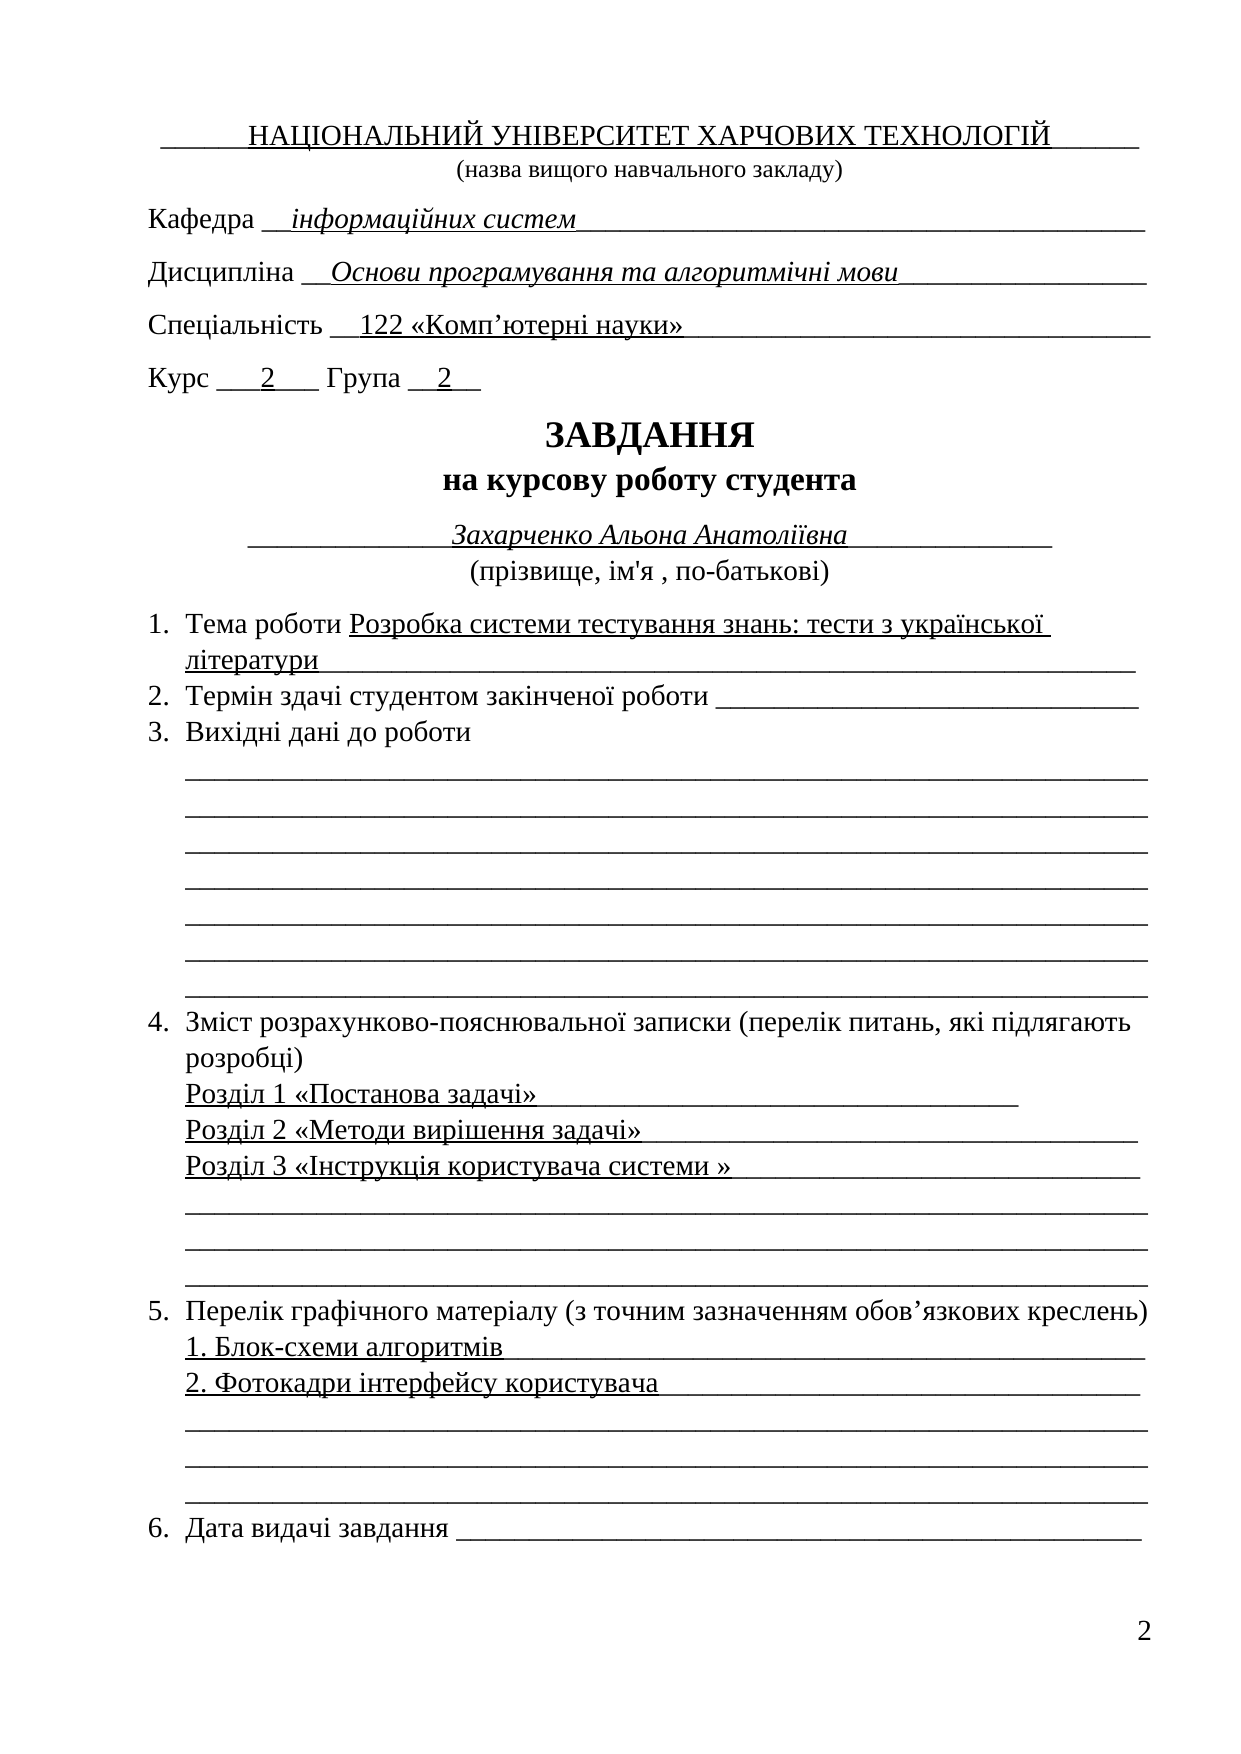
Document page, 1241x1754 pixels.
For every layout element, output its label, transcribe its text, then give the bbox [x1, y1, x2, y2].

text Спеціальність __122 «Комп’ютерні науки»________________________________ [148, 307, 1152, 341]
list Вихідні дані до роботи __________________________________________________________________ ____________________________________________________________________________________________________________________________________ __________________________________________________________________ __________________________________________________________________ __________________________________________________________________ __________________________________________________________________ [148, 714, 1152, 1001]
list Розділ 1 «Постанова задачі»_________________________________ Розділ 2 «Методи вирішення задачі»__________________________________ Розділ 3 «Інструкція користувача системи »____________________________ __________________________________________________________________ __________________________________________________________________ __________________________________________________________________ [185, 1076, 1152, 1290]
list Тема роботи Розробка системи тестування знань: тести з української літератури________________________________________________________ [148, 606, 1152, 676]
list Дата видачі завдання _______________________________________________ [148, 1510, 1152, 1543]
text Курс ___2___ Група __2__ [148, 360, 1152, 394]
list Зміст розрахунково-пояснювальної записки (перелік питань, які підлягають розробці) [148, 1004, 1152, 1073]
list Перелік графічного матеріалу (з точним зазначенням обов’язкових креслень) 1. Блок-схеми алгоритмів____________________________________________ 2. Фотокадри інтерфейсу користувача_________________________________ __________________________________________________________________ __________________________________________________________________ __________________________________________________________________ [148, 1293, 1152, 1507]
text ______НАЦІОНАЛЬНИЙ УНІВЕРСИТЕТ ХАРЧОВИХ ТЕХНОЛОГІЙ______ (назва вищого навчального закладу) [148, 118, 1152, 183]
text Кафедра __інформаційних систем_______________________________________ [148, 202, 1152, 235]
text Дисципліна __Основи програмування та алгоритмічні мови_________________ [148, 254, 1152, 288]
list Термін здачі студентом закінченої роботи _____________________________ [148, 678, 1152, 712]
text ЗАВДАННЯ на курсову роботу студента [148, 413, 1152, 497]
text ______________Захарченко Альона Анатоліївна______________ (прізвище, ім'я , по-батькові) [148, 517, 1152, 587]
